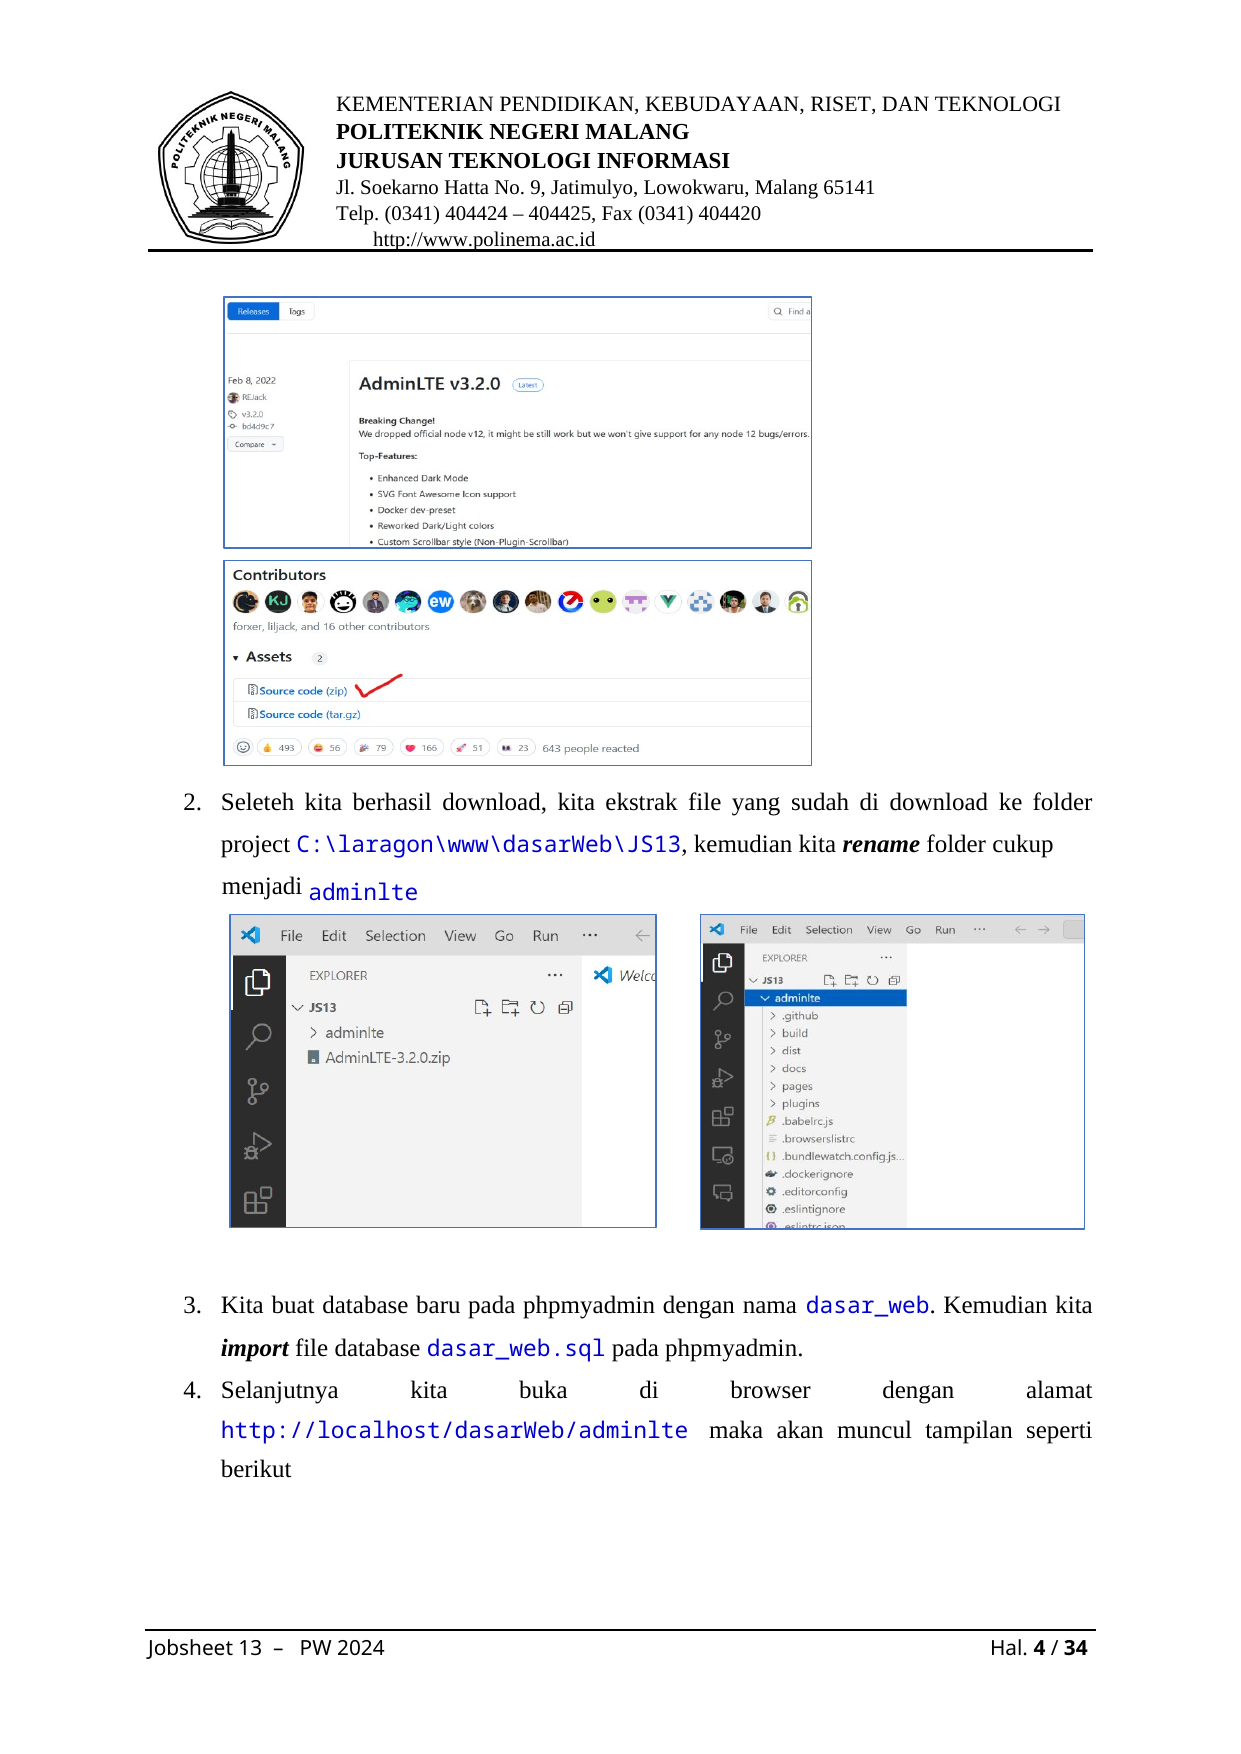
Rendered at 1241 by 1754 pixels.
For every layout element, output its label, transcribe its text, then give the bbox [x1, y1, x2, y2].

picture [701, 915, 1084, 1228]
picture [231, 915, 655, 1227]
list Selanjutnya kita buka di browser dengan alamat http://localhost/dasarWeb/adminlte maka akan muncul tampilan seperti berikut [183, 1375, 1093, 1483]
picture [225, 298, 811, 547]
list Kita buat database baru pada phpmyadmin dengan nama dasar_web. Kemudian kita import file database dasar_web.sql pada phpmyadmin. [183, 1289, 1093, 1363]
picture [158, 91, 306, 244]
list Seleteh kita berhasil download, kita ekstrak file yang sudah di download ke folder project C:\laragon\www\dasarWeb\JS13, kemudian kita rename folder cukup [183, 787, 1093, 859]
picture [225, 561, 811, 765]
